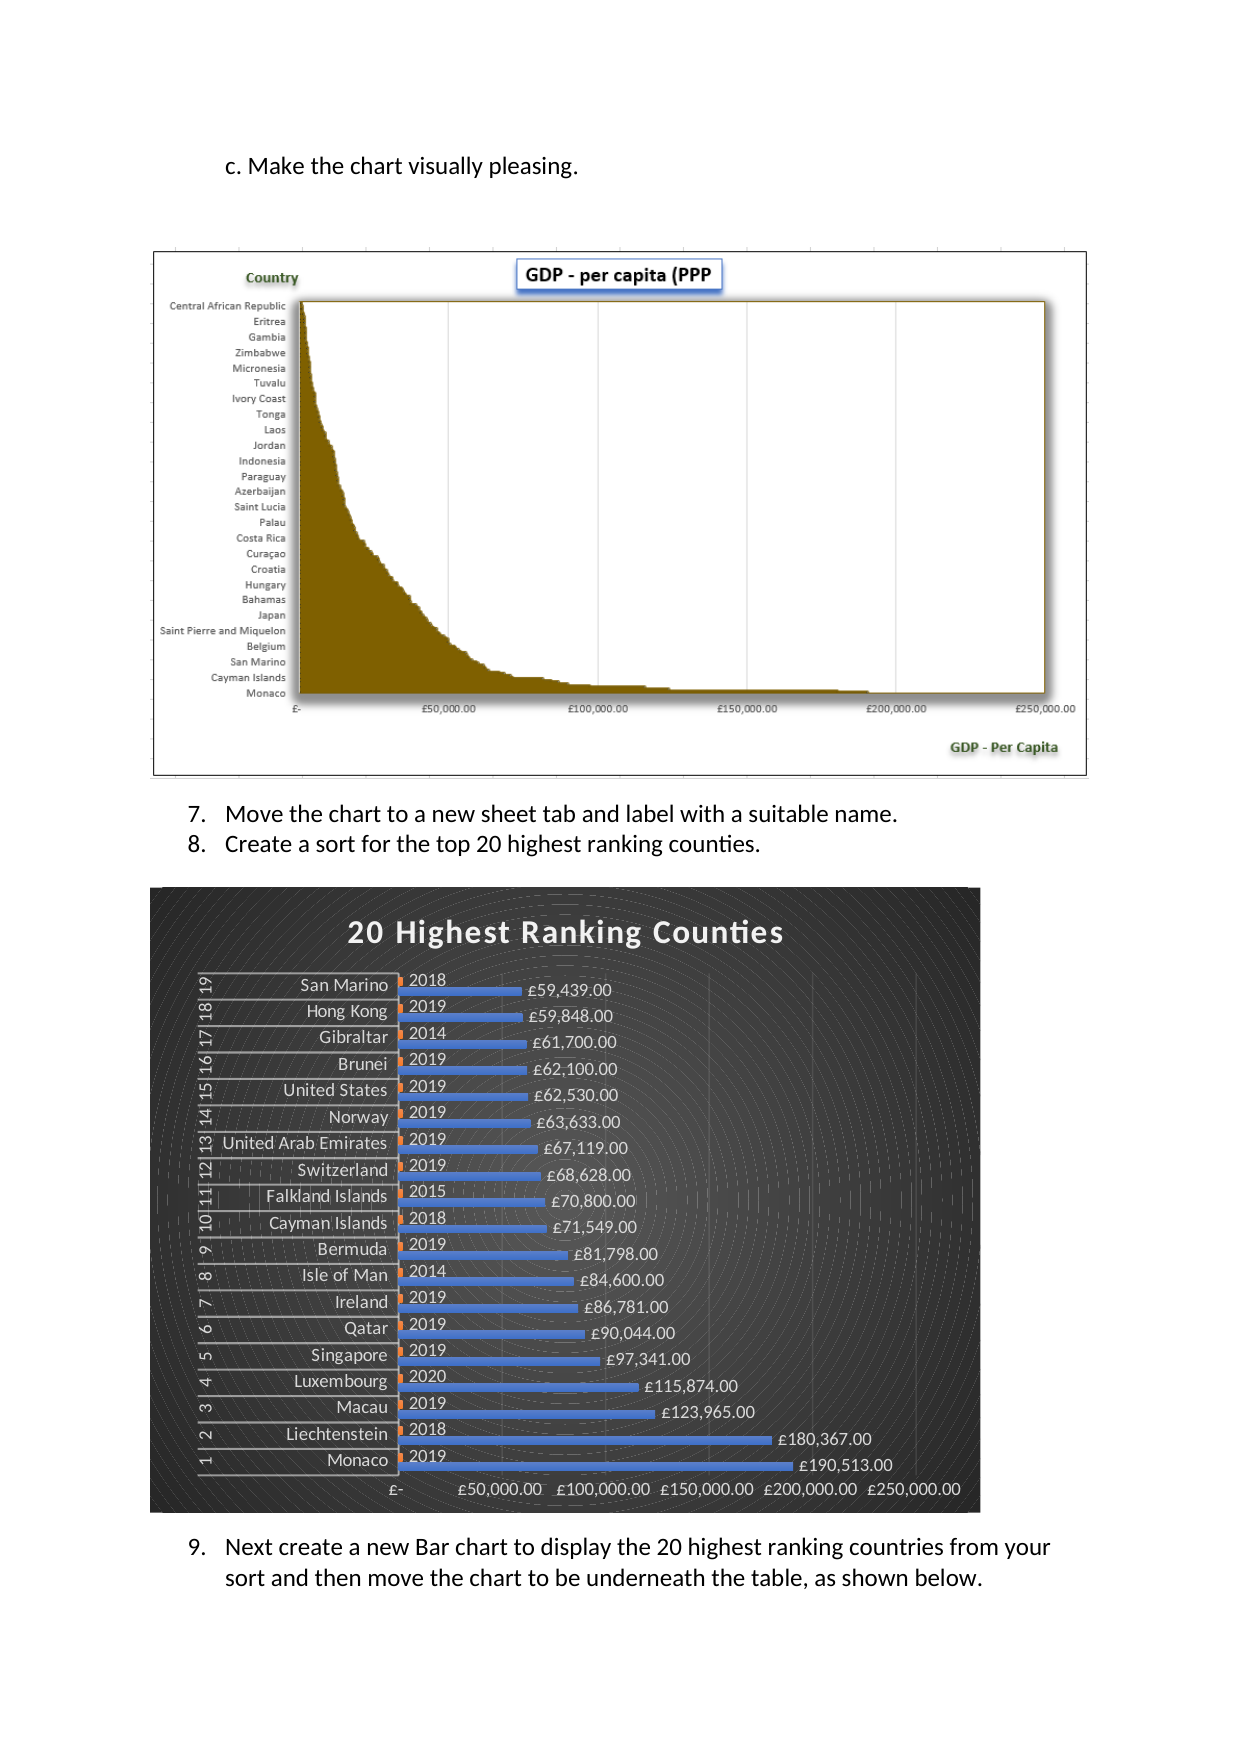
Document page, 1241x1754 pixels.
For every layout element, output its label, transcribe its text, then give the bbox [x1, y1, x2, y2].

picture [150, 247, 1089, 779]
list Move the chart to a new sheet tab and label with a suitable name. [187, 798, 1090, 828]
list Create a sort for the top 20 highest ranking counties. [187, 828, 1090, 859]
list Next create a new Bar chart to display the 20 highest ranking countries from your sort and then move the chart to be underneath the table, as shown below. [187, 1531, 1090, 1592]
text c. Make the chart visually pleasing. [150, 150, 1090, 181]
